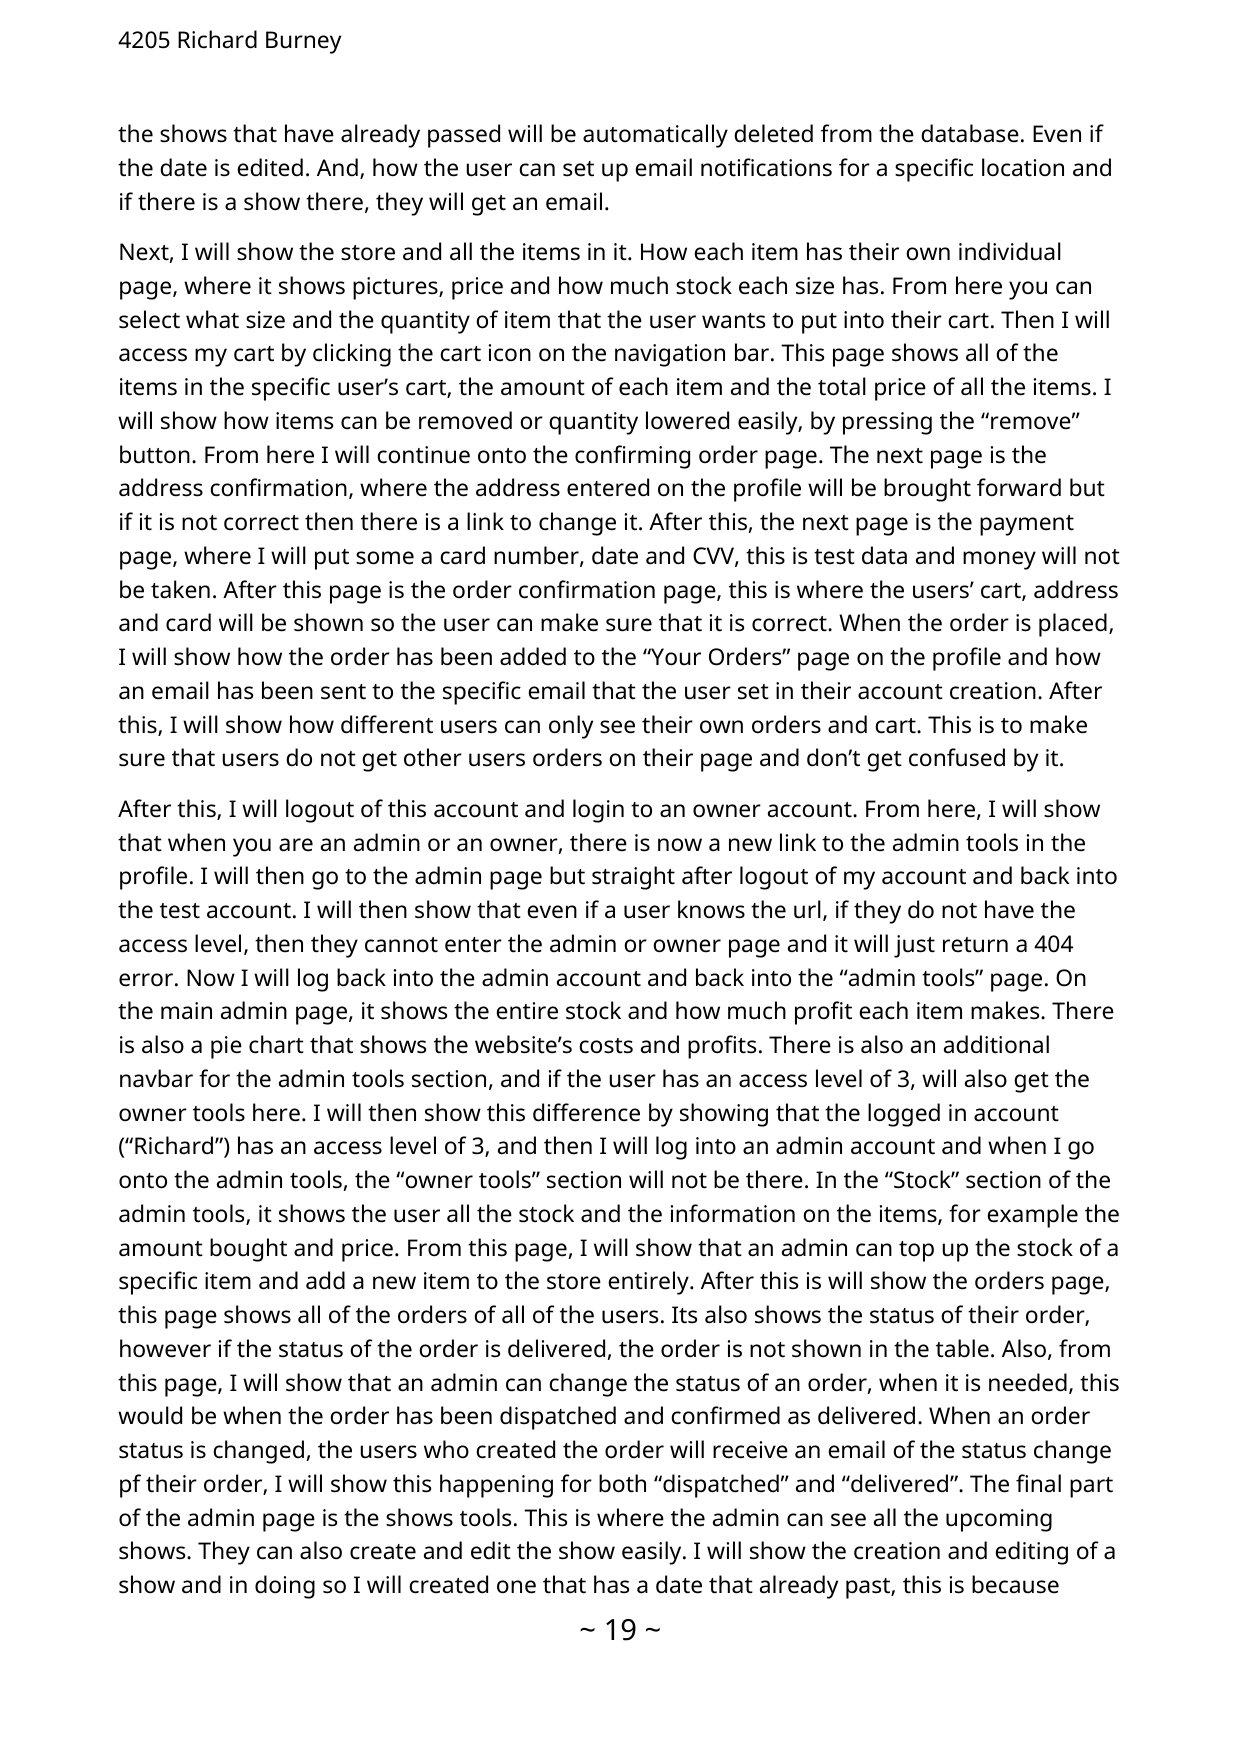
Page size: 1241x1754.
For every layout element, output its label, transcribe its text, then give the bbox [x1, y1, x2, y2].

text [118, 793, 1122, 1600]
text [118, 118, 1122, 217]
text Next, I will show the store and all the items in it. How each item has their own individual page, where it shows pictures, price and how much stock each size has. From here you can select what size and the quantity of item that the user wants to put into their cart. Then I will access my cart by clicking the cart icon on the navigation bar. This page shows all of the items in the specific user’s cart, the amount of each item and the total price of all the items. I will show how items can be removed or quantity lowered easily, by pressing the “remove” button. From here I will continue onto the confirming order page. The next page is the address confirmation, where the address entered on the profile will be brought forward but if it is not correct then there is a link to change it. After this, the next page is the payment page, where I will put some a card number, date and CVV, this is test data and money will not be taken. After this page is the order confirmation page, this is where the users’ cart, address and card will be shown so the user can make sure that it is correct. When the order is placed, I will show how the order has been added to the “Your Orders” page on the profile and how an email has been sent to the specific email that the user set in their account creation. After this, I will show how different users can only see their own orders and cart. This is to make sure that users do not get other users orders on their page and don’t get confused by it. [118, 236, 1122, 773]
